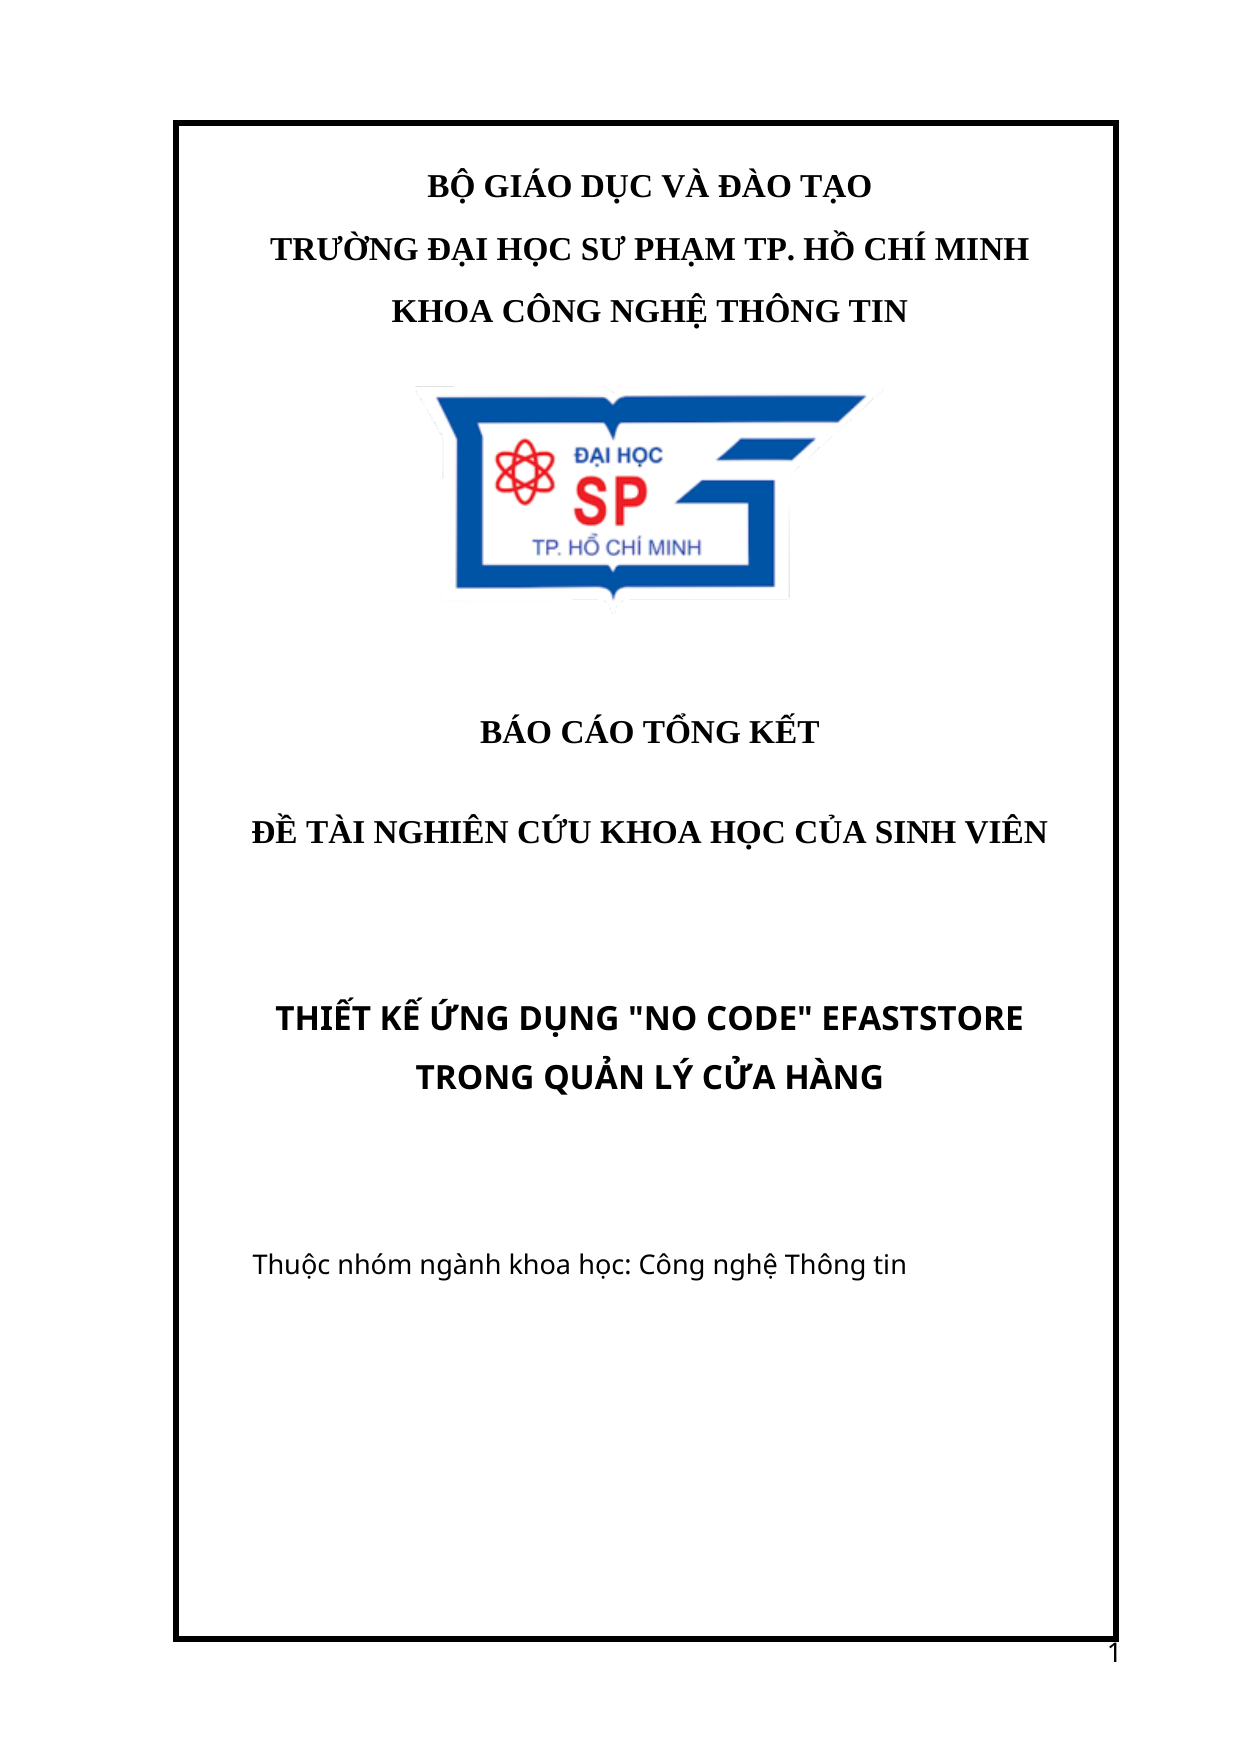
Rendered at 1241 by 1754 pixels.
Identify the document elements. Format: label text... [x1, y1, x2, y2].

text TRONG QUẢN LÝ CỬA HÀNG [177, 1054, 1122, 1099]
text ĐỀ TÀI NGHIÊN CỨU KHOA HỌC CỦA SINH VIÊN [177, 812, 1122, 851]
picture [415, 385, 884, 614]
text KHOA CÔNG NGHỆ THÔNG TIN [177, 291, 1122, 329]
text BÁO CÁO TỔNG KẾT [177, 713, 1122, 751]
text TRƯỜNG ĐẠI HỌC SƯ PHẠM TP. HỒ CHÍ MINH [177, 229, 1122, 267]
text Thuộc nhóm ngành khoa học: Công nghệ Thông tin [177, 1246, 1122, 1283]
text THIẾT KẾ ỨNG DỤNG "NO CODE" EFASTSTORE [177, 995, 1122, 1040]
text BỘ GIÁO DỤC VÀ ĐÀO TẠO [177, 166, 1122, 205]
